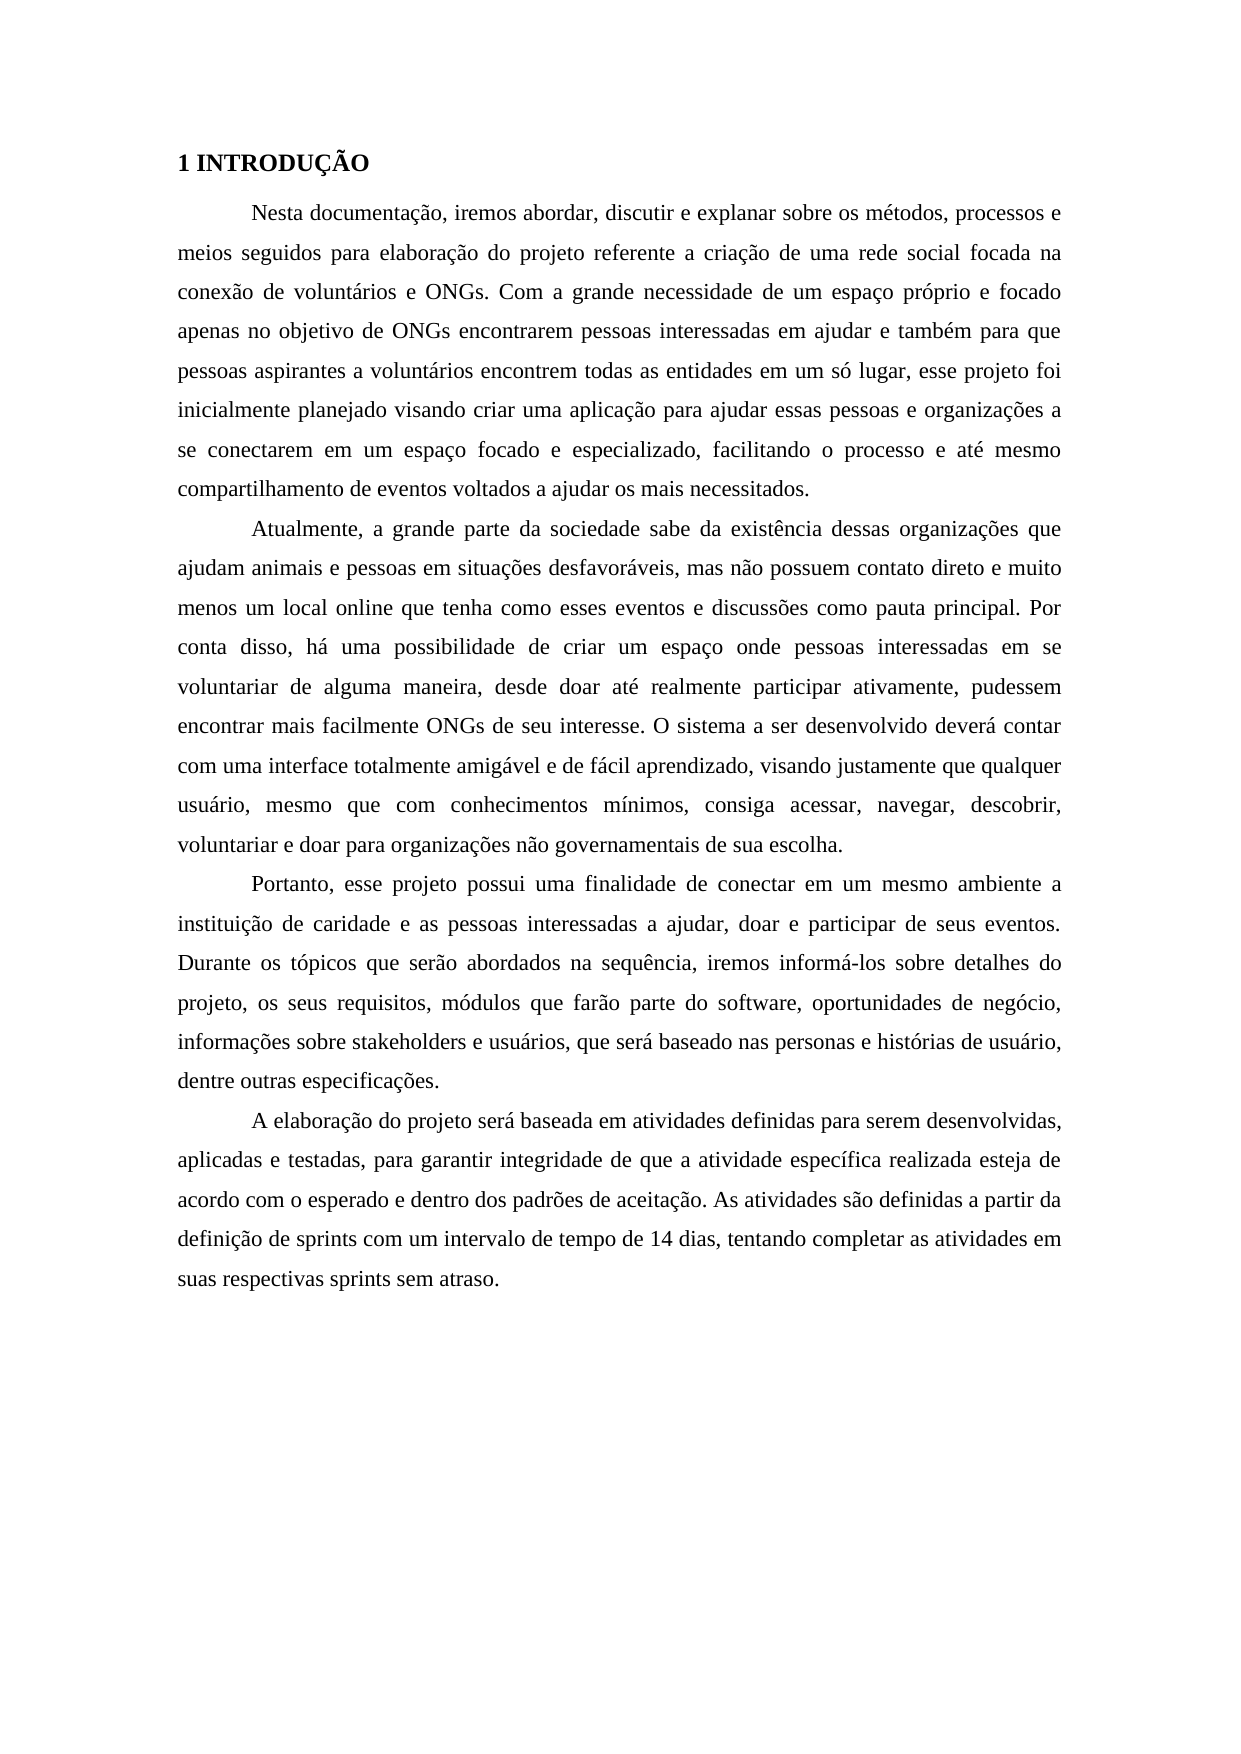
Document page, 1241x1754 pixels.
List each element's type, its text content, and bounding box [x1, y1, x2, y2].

text Portanto, esse projeto possui uma finalidade de conectar em um mesmo ambiente a instituição de caridade e as pessoas interessadas a ajudar, doar e participar de seus eventos. Durante os tópicos que serão abordados na sequência, iremos informá-los sobre detalhes do projeto, os seus requisitos, módulos que farão parte do software, oportunidades de negócio, informações sobre stakeholders e usuários, que será baseado nas personas e histórias de usuário, dentre outras especificações. [177, 870, 1063, 1094]
text Nesta documentação, iremos abordar, discutir e explanar sobre os métodos, processos e meios seguidos para elaboração do projeto referente a criação de uma rede social focada na conexão de voluntários e ONGs. Com a grande necessidade de um espaço próprio e focado apenas no objetivo de ONGs encontrarem pessoas interessadas em ajudar e também para que pessoas aspirantes a voluntários encontrem todas as entidades em um só lugar, esse projeto foi inicialmente planejado visando criar uma aplicação para ajudar essas pessoas e organizações a se conectarem em um espaço focado e especializado, facilitando o processo e até mesmo compartilhamento de eventos voltados a ajudar os mais necessitados. [177, 199, 1063, 502]
text A elaboração do projeto será baseada em atividades definidas para serem desenvolvidas, aplicadas e testadas, para garantir integridade de que a atividade específica realizada esteja de acordo com o esperado e dentro dos padrões de aceitação. As atividades são definidas a partir da definição de sprints com um intervalo de tempo de 14 dias, tentando completar as atividades em suas respectivas sprints sem atraso. [177, 1107, 1063, 1291]
subtitle 1 INTRODUÇÃO [177, 148, 1063, 176]
text Atualmente, a grande parte da sociedade sabe da existência dessas organizações que ajudam animais e pessoas em situações desfavoráveis, mas não possuem contato direto e muito menos um local online que tenha como esses eventos e discussões como pauta principal. Por conta disso, há uma possibilidade de criar um espaço onde pessoas interessadas em se voluntariar de alguma maneira, desde doar até realmente participar ativamente, pudessem encontrar mais facilmente ONGs de seu interesse. O sistema a ser desenvolvido deverá contar com uma interface totalmente amigável e de fácil aprendizado, visando justamente que qualquer usuário, mesmo que com conhecimentos mínimos, consiga acessar, navegar, descobrir, voluntariar e doar para organizações não governamentais de sua escolha. [177, 515, 1063, 857]
